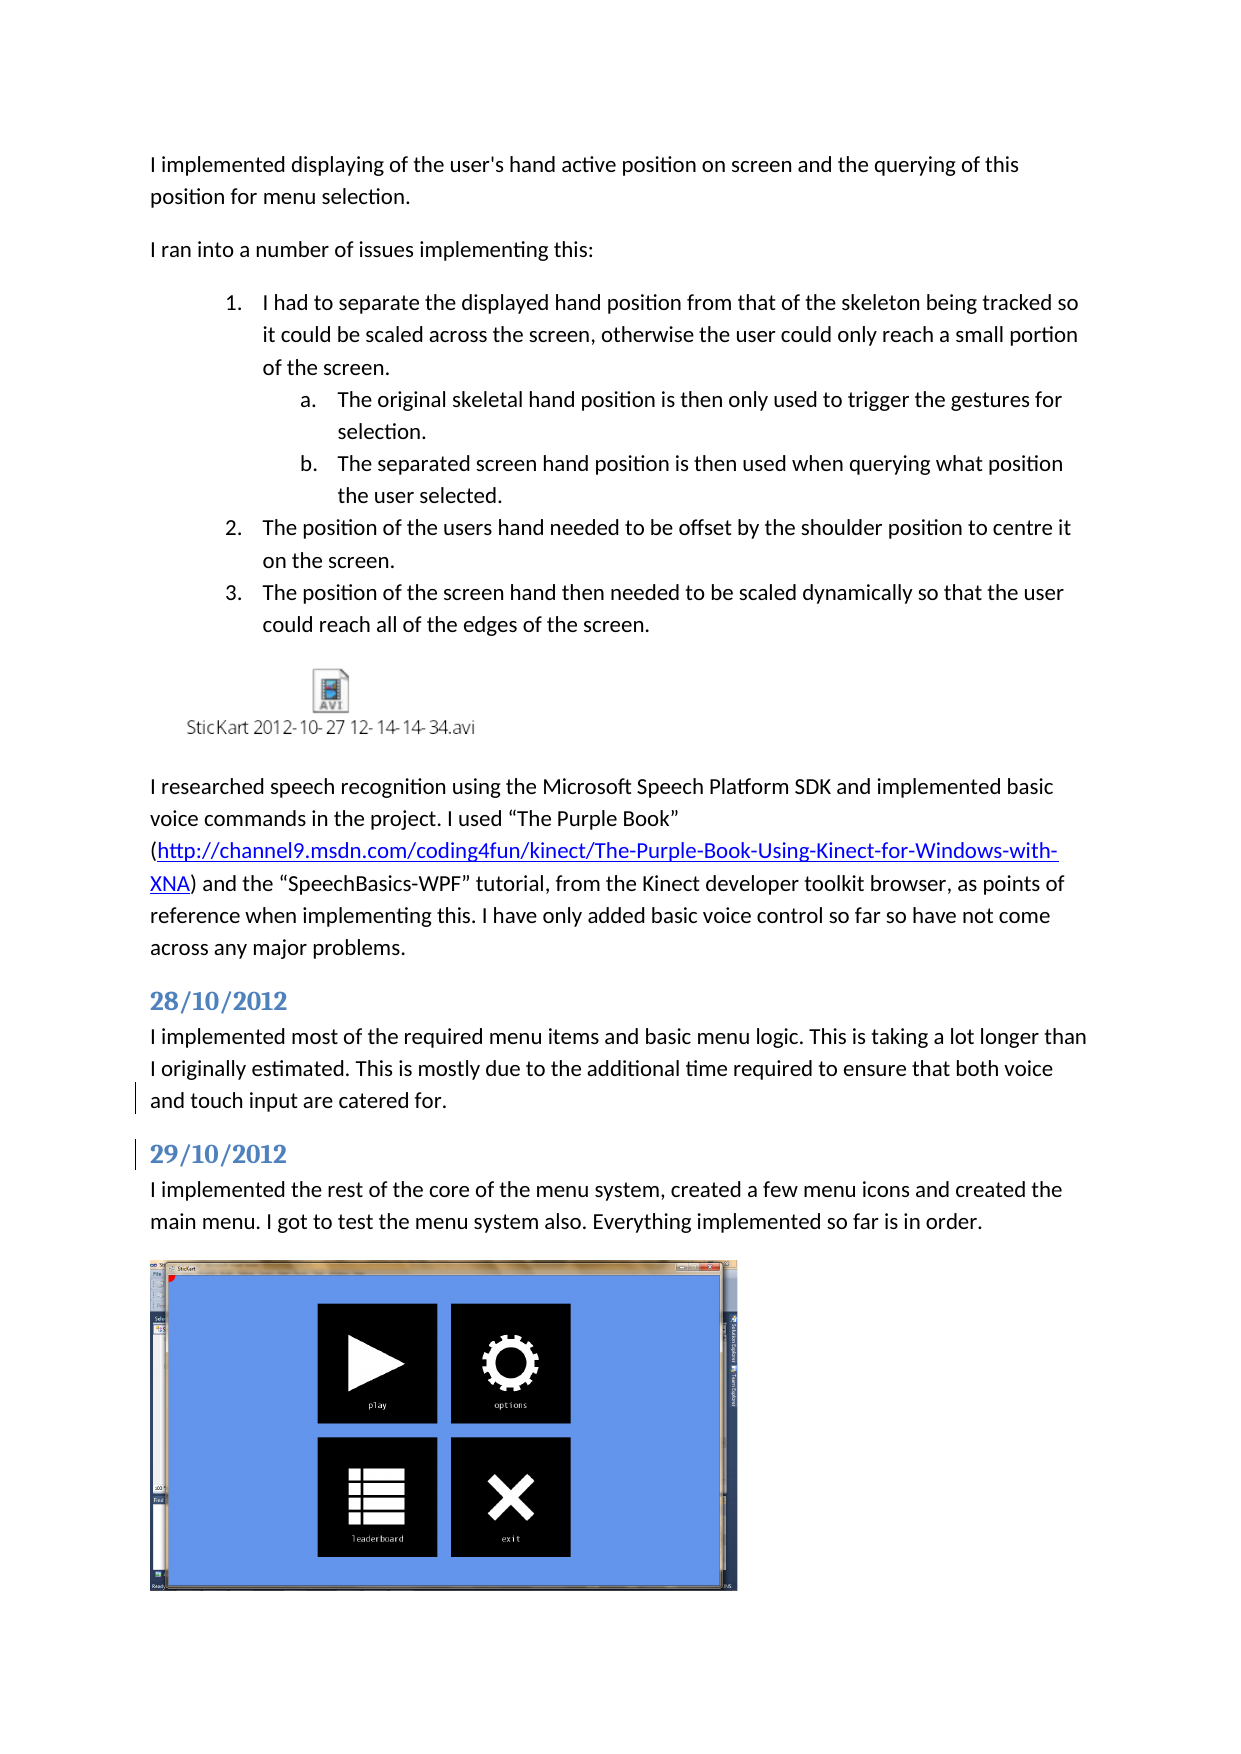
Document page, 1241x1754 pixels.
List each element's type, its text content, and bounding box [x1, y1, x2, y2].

list The position of the users hand needed to be offset by the shoulder position to centre it on the screen. [225, 513, 1090, 574]
list The position of the screen hand then needed to be scaled dynamically so that the user could reach all of the edges of the screen. [225, 578, 1090, 638]
list The original skeletal hand position is then only used to trigger the gestures for selection. [300, 385, 1090, 445]
text I ran into a number of issues implementing this: [150, 235, 1090, 263]
text I implemented most of the required menu items and basic menu logic. This is taking a lot longer than I originally estimated. This is mostly due to the additional time required to ensure that both voice and touch input are catered for. [150, 1022, 1090, 1114]
list I had to separate the displayed hand position from that of the skeleton being tracked so it could be scaled across the screen, otherwise the user could only reach a small portion of the screen. [225, 288, 1090, 381]
subtitle 28/10/2012 [150, 986, 1090, 1017]
picture [150, 1260, 738, 1591]
list The separated screen hand position is then used when querying what position the user selected. [300, 449, 1090, 509]
text I implemented displaying of the user's hand active position on screen and the querying of this position for menu selection. [150, 150, 1090, 210]
subtitle 29/10/2012 [150, 1139, 1090, 1170]
text I implemented the rest of the core of the menu system, created a few menu icons and created the main menu. I got to test the menu system also. Everything implemented so far is in order. [150, 1175, 1090, 1235]
text I researched speech recognition using the Microsoft Speech Platform SDK and implemented basic voice commands in the project. I used “The Purple Book” (http://channel9.msdn.com/coding4fun/kinect/The-Purple-Book-Using-Kinect-for-Windows-with-XNA) and the “SpeechBasics-WPF” tutorial, from the Kinect developer toolkit browser, as points of reference when implementing this. I have only added basic voice control so far so have not come across any major problems. [150, 772, 1090, 961]
